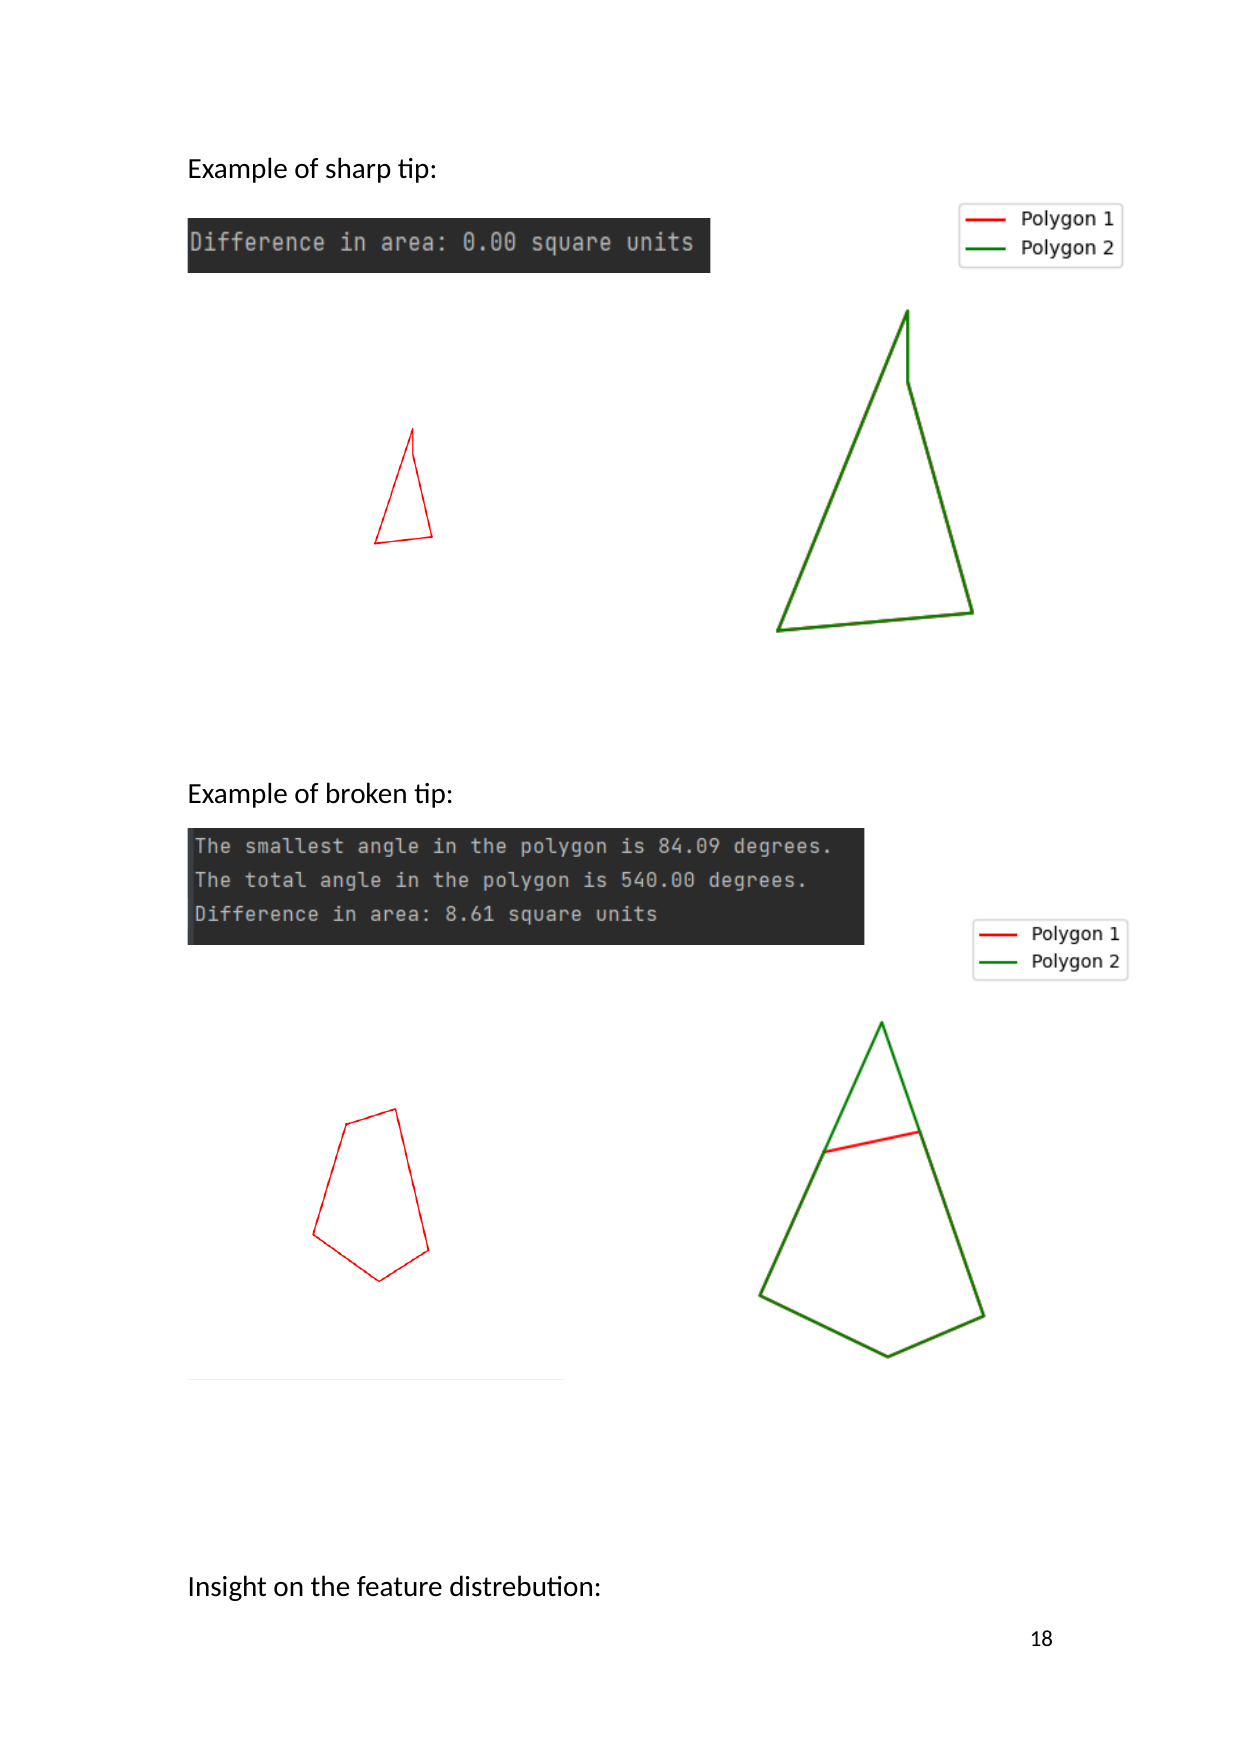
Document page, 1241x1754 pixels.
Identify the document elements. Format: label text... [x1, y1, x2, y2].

text Insight on the feature distrebution: [187, 1568, 1053, 1604]
picture [187, 828, 1193, 1486]
text Example of broken tip: [187, 775, 1053, 811]
picture [247, 326, 579, 655]
text Example of sharp tip: [187, 150, 1053, 186]
picture [187, 151, 1169, 724]
picture [187, 998, 565, 1380]
